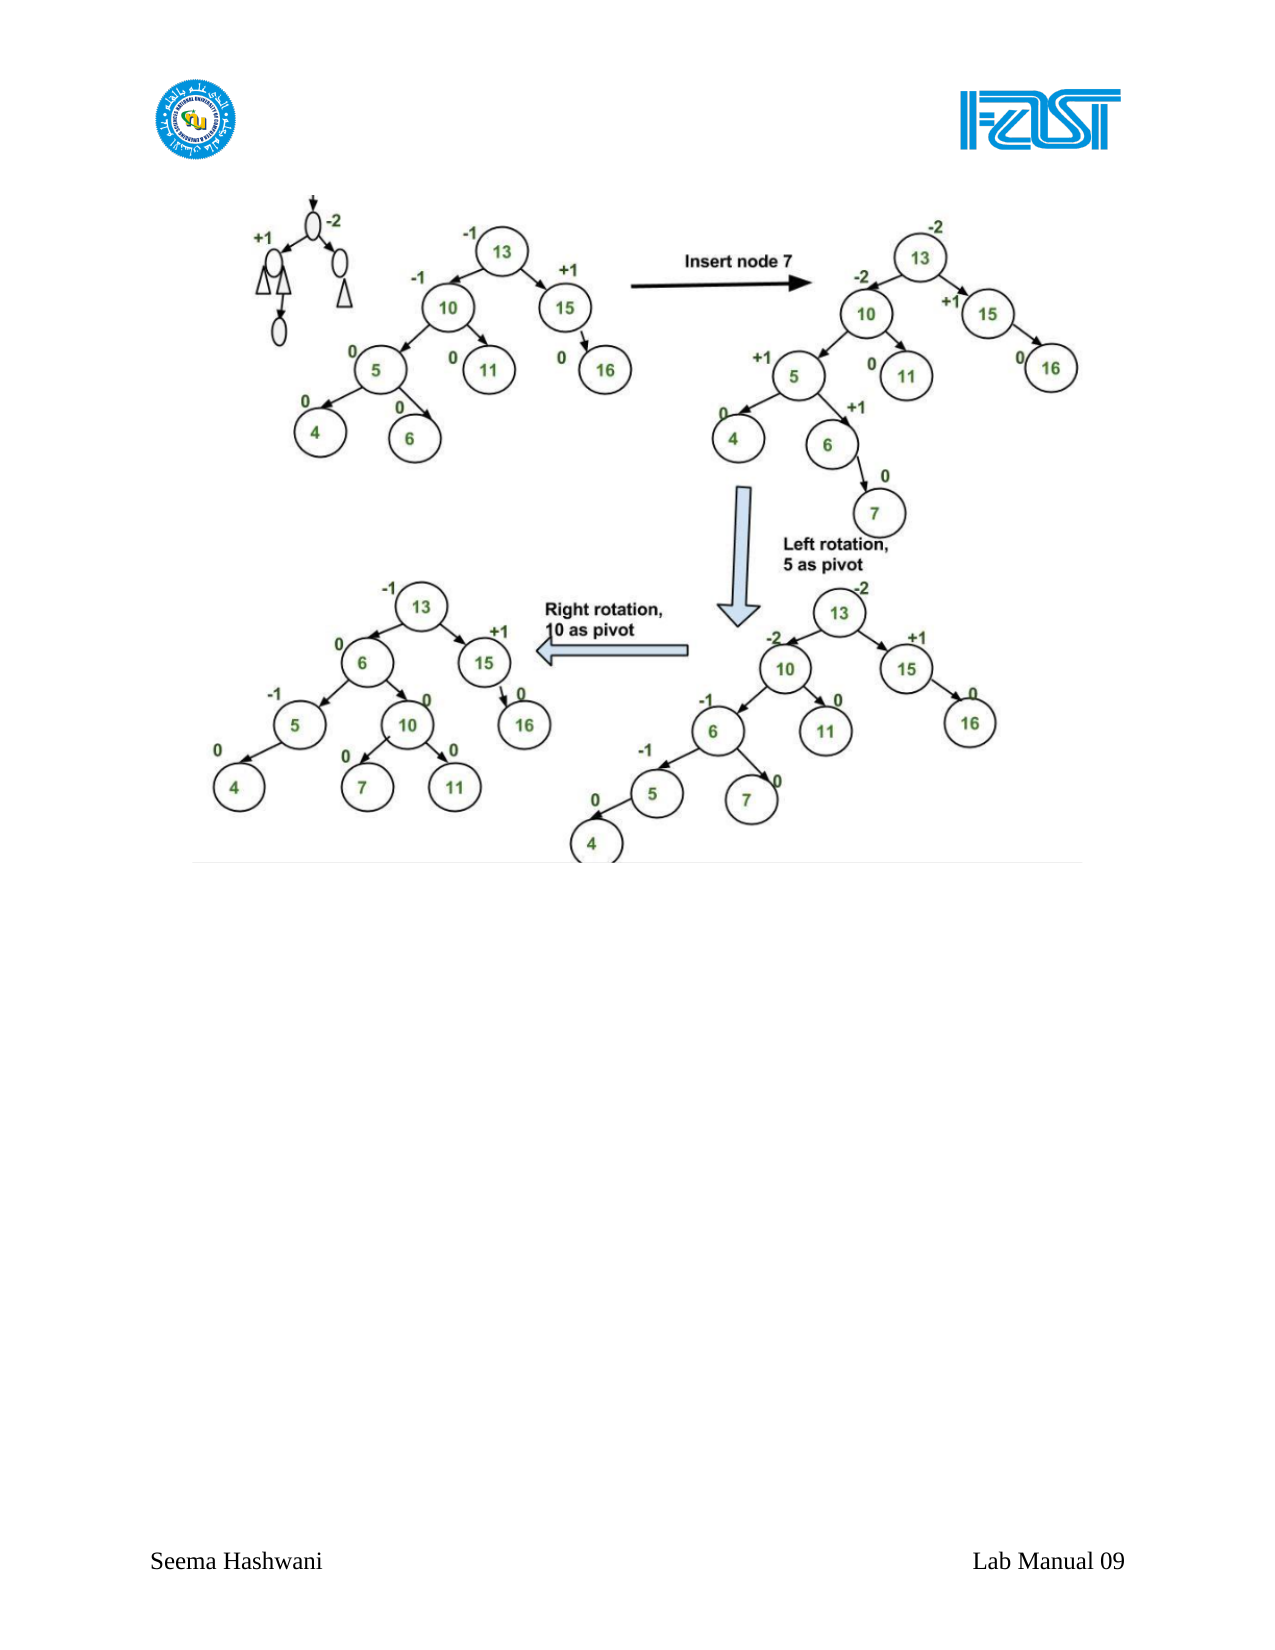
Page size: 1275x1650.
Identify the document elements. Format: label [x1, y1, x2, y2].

picture [953, 75, 1125, 167]
picture [192, 195, 1083, 864]
picture [150, 75, 240, 167]
